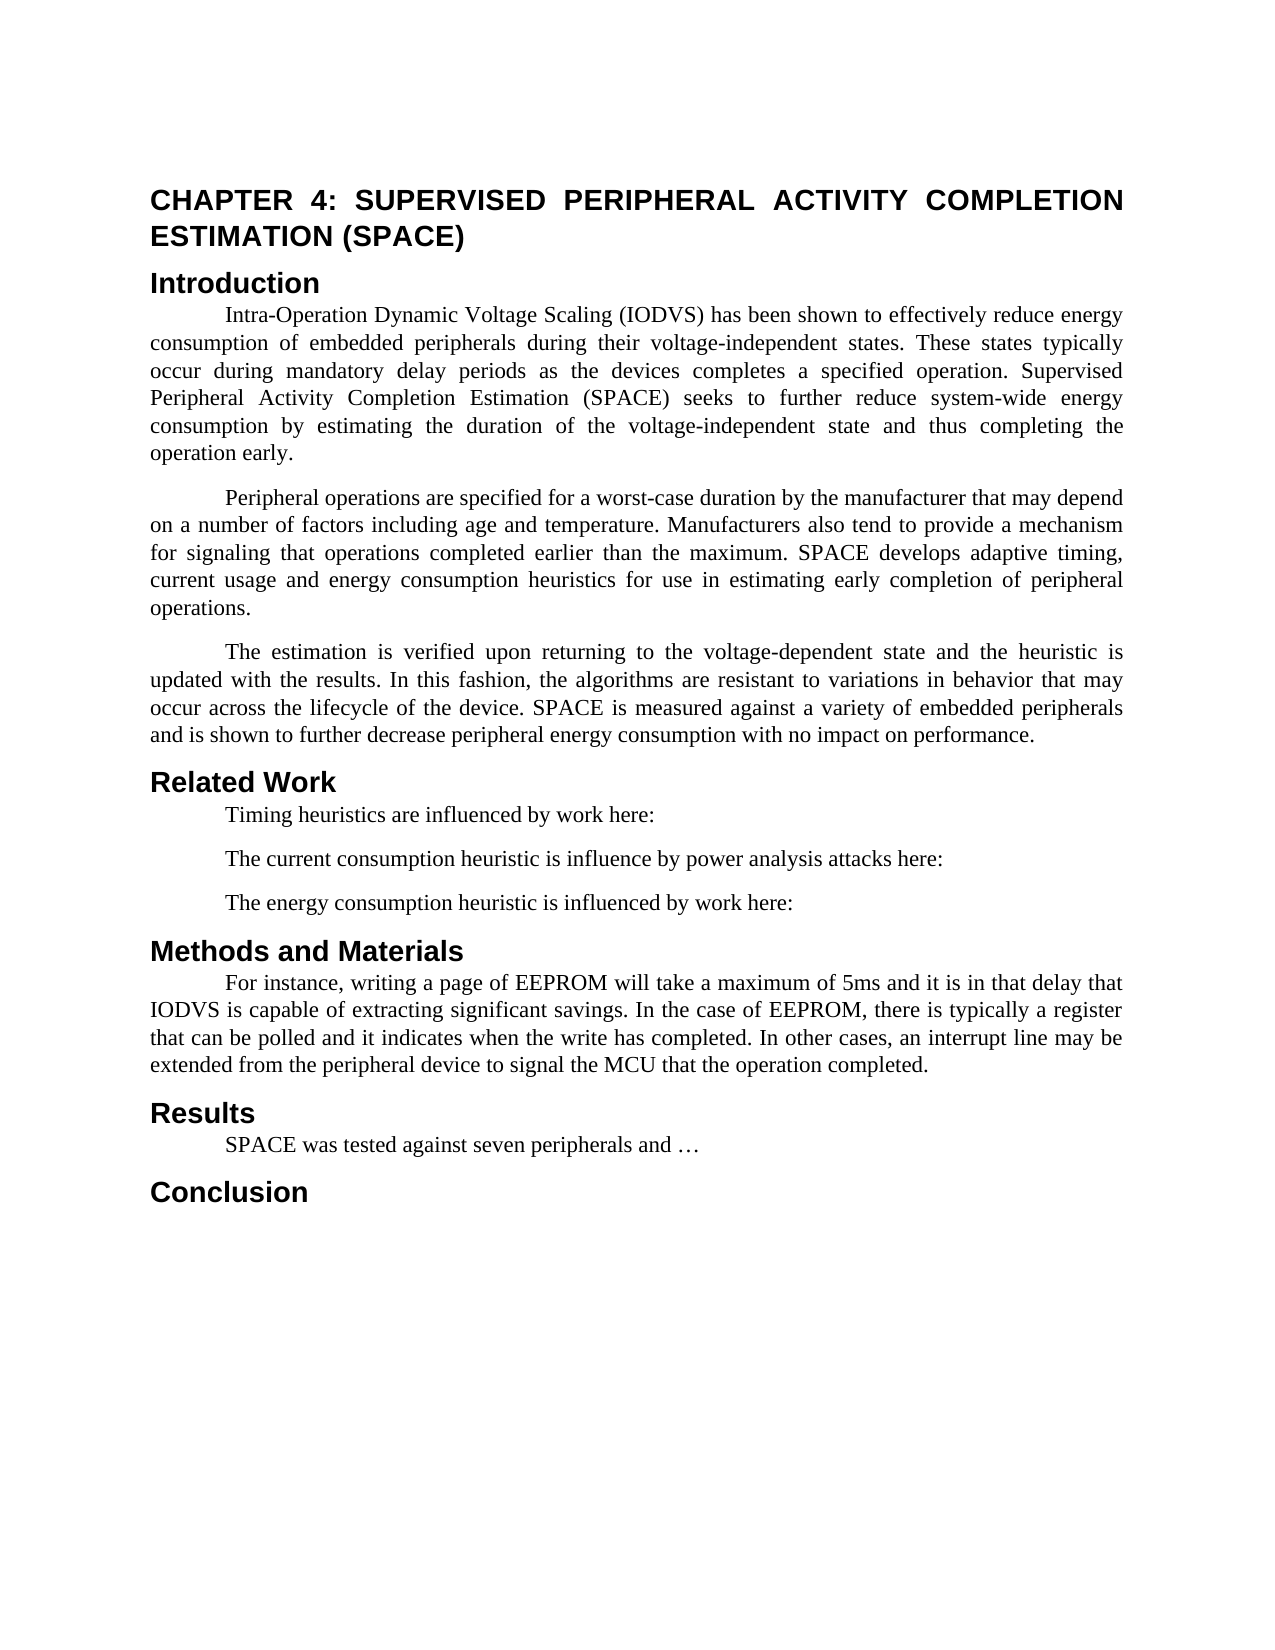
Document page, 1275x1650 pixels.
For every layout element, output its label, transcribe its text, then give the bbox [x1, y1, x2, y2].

text The current consumption heuristic is influence by power analysis attacks here: [150, 845, 1125, 871]
text Timing heuristics are influenced by work here: [150, 801, 1125, 827]
text For instance, writing a page of EEPROM will take a maximum of 5ms and it is in that delay that IODVS is capable of extracting significant savings. In the case of EEPROM, there is typically a register that can be polled and it indicates when the write has completed. In other cases, an interrupt line may be extended from the peripheral device to signal the MCU that the operation completed. [150, 969, 1125, 1078]
text The estimation is verified upon returning to the voltage-dependent state and the heuristic is updated with the results. In this fashion, the algorithms are resistant to variations in behavior that may occur across the lifecycle of the device. SPACE is measured against a variety of embedded peripherals and is shown to further decrease peripheral energy consumption with no impact on performance. [150, 638, 1125, 748]
text Intra-Operation Dynamic Voltage Scaling (IODVS) has been shown to effectively reduce energy consumption of embedded peripherals during their voltage-independent states. These states typically occur during mandatory delay periods as the devices completes a specified operation. Supervised Peripheral Activity Completion Estimation (SPACE) seeks to further reduce system-wide energy consumption by estimating the duration of the voltage-independent state and thus completing the operation early. [150, 301, 1125, 466]
subtitle Conclusion [150, 1175, 1125, 1209]
text The energy consumption heuristic is influenced by work here: [150, 889, 1125, 916]
subtitle Methods and Materials [150, 933, 1125, 967]
text SPACE was tested against seven peripherals and … [150, 1131, 1125, 1157]
text Peripheral operations are specified for a worst-case duration by the manufacturer that may depend on a number of factors including age and temperature. Manufacturers also tend to provide a mechanism for signaling that operations completed earlier than the maximum. SPACE develops adaptive timing, current usage and energy consumption heuristics for use in estimating early completion of peripheral operations. [150, 484, 1125, 621]
subtitle Chapter 4: Supervised Peripheral Activity Completion Estimation (SPACE) [150, 183, 1125, 252]
subtitle Introduction [150, 266, 1125, 300]
subtitle Results [150, 1096, 1125, 1129]
subtitle Related Work [150, 766, 1125, 799]
